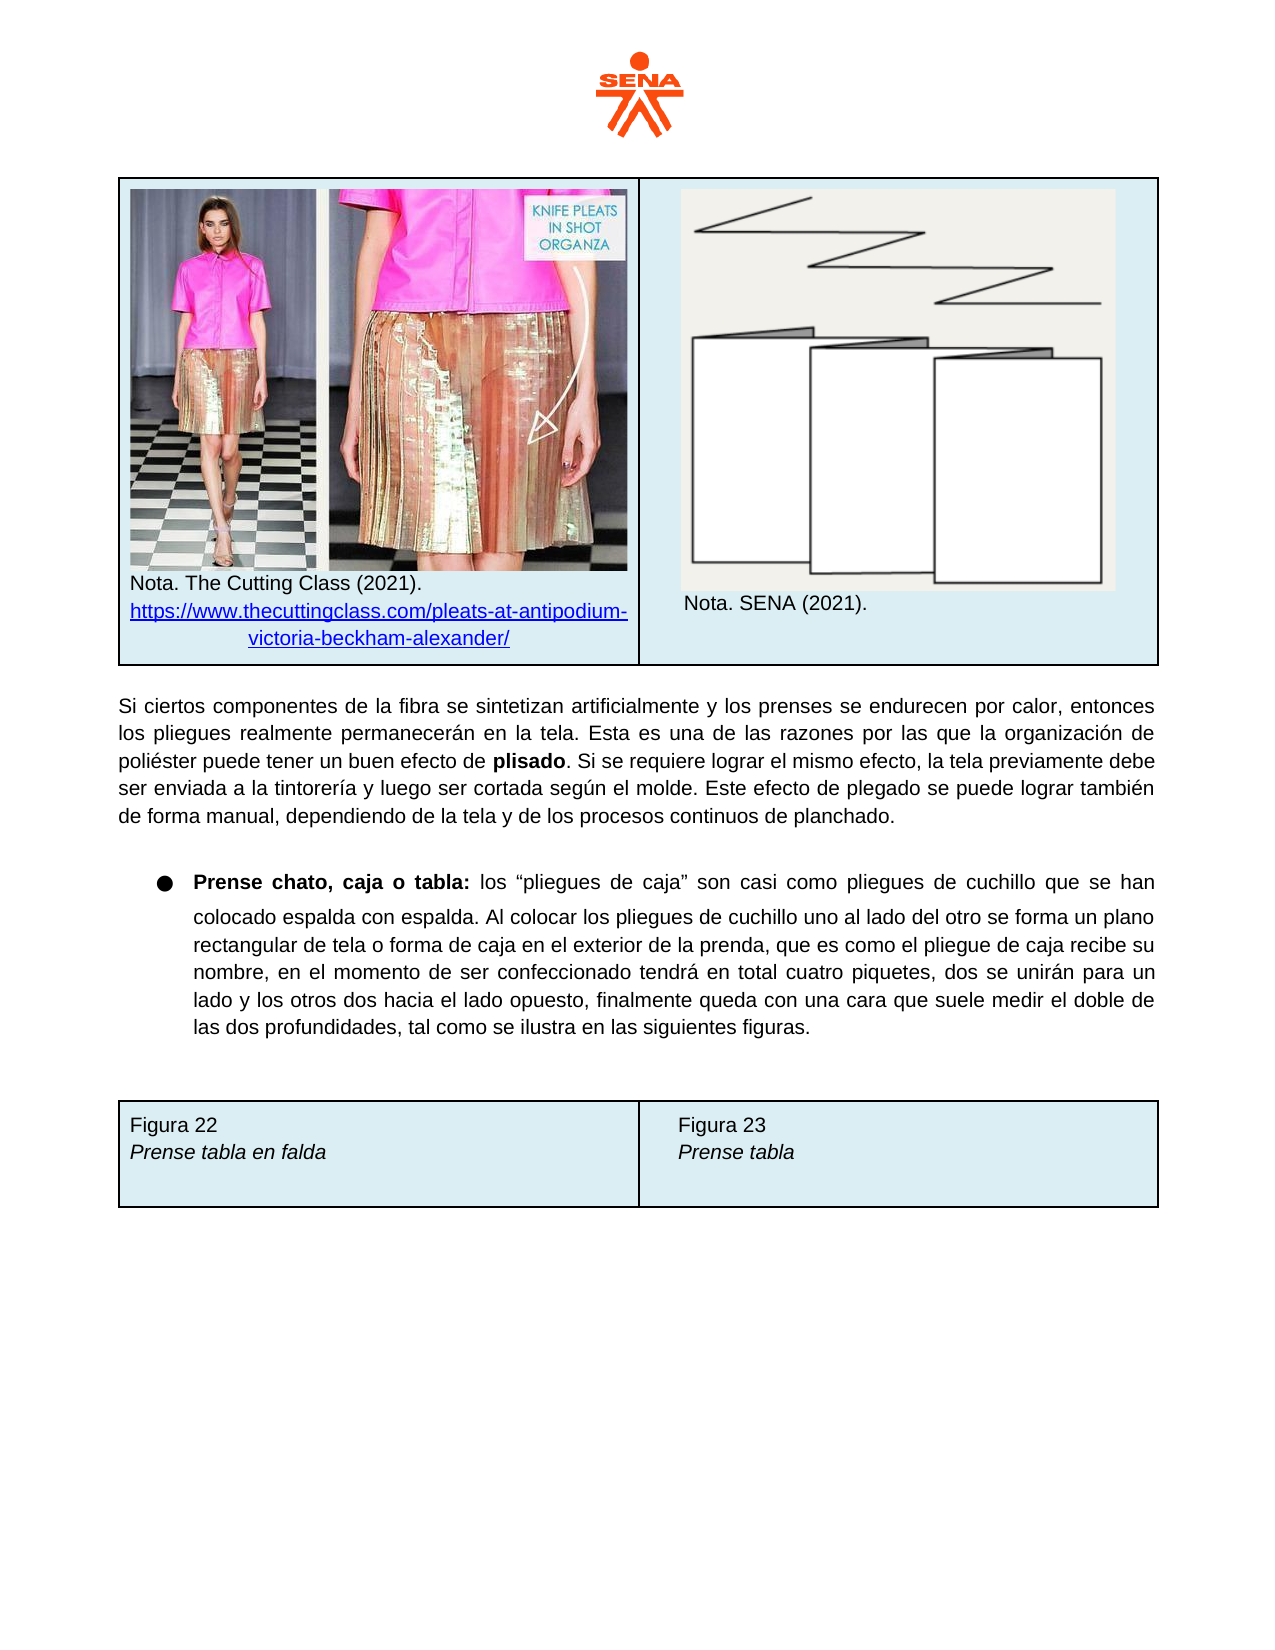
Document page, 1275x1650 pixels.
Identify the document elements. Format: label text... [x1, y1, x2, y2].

text Si ciertos componentes de la fibra se sintetizan artificialmente y los prenses se endurecen por calor, entonces los pliegues realmente permanecerán en la tela. Esta es una de las razones por las que la organización de poliéster puede tener un buen efecto de plisado. Si se requiere lograr el mismo efecto, la tela previamente debe ser enviada a la tintorería y luego ser cortada según el molde. Este efecto de plegado se puede lograr también de forma manual, dependiendo de la tela y de los procesos continuos de planchado. [118, 694, 1157, 828]
picture [130, 189, 628, 571]
picture [680, 189, 1116, 591]
table_header Figura 21 Prense cuchilla Nota. SENA (2021). [640, 179, 1157, 664]
picture [585, 48, 690, 142]
table_header Figura 22 Prense tabla en falda Nota. The Cutting Class (2021). https://www.thecuttingclass.com/pleats-at-antipodium-victoria-beckham-alexander/ [120, 1102, 638, 1206]
list Prense chato, caja o tabla: los “pliegues de caja” son casi como pliegues de cuchillo que se han colocado espalda con espalda. Al colocar los pliegues de cuchillo uno al lado del otro se forma un plano rectangular de tela o forma de caja en el exterior de la prenda, que es como el pliegue de caja recibe su nombre, en el momento de ser confeccionado tendrá en total cuatro piquetes, dos se unirán para un lado y los otros dos hacia el lado opuesto, finalmente queda con una cara que suele medir el doble de las dos profundidades, tal como se ilustra en las siguientes figuras. [156, 859, 1157, 1039]
table_header Figura 23 Prense tabla Nota. SENA (2021). [640, 1102, 1157, 1206]
